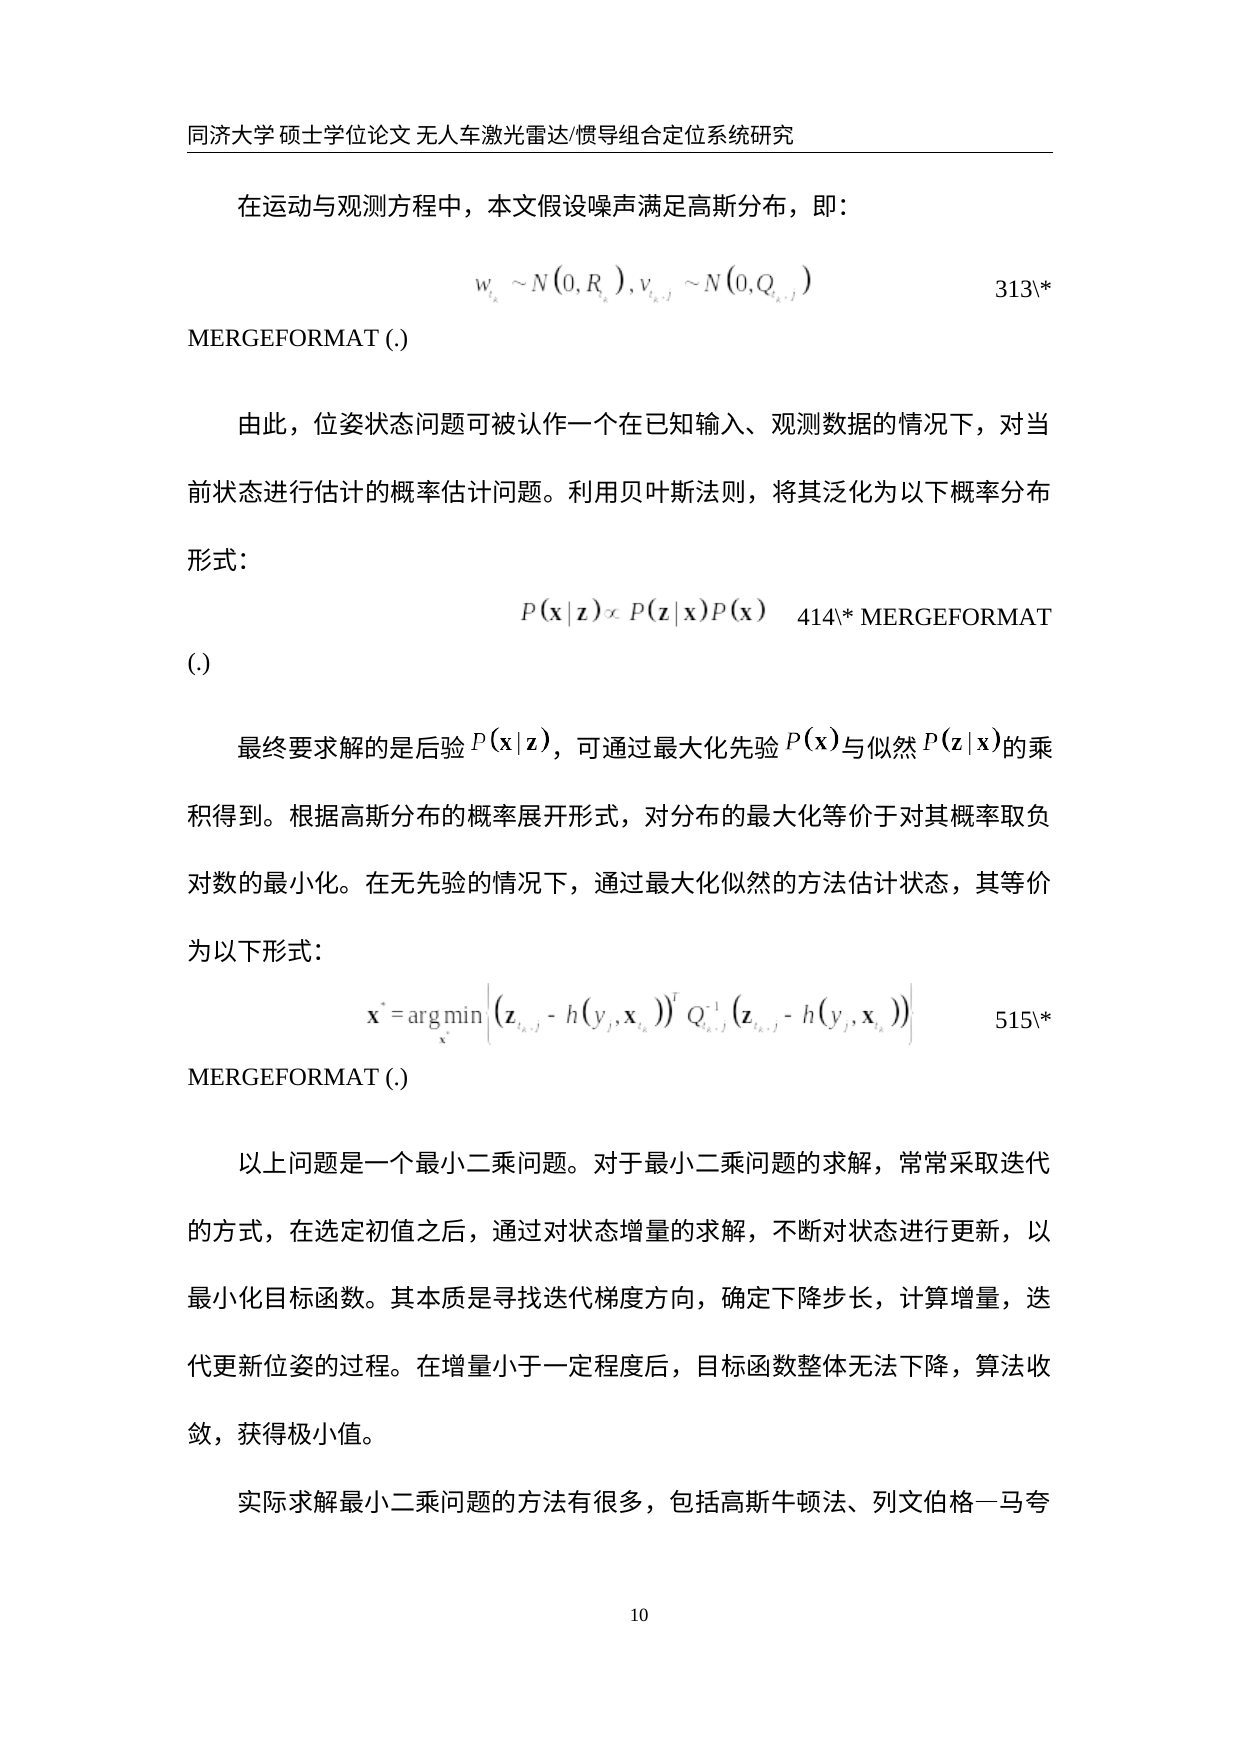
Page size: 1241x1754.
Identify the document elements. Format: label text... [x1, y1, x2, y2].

text 由此，位姿状态问题可被认作一个在已知输入、观测数据的情况下，对当前状态进行估计的概率估计问题。利用贝叶斯法则，将其泛化为以下概率分布形式： [187, 388, 1053, 592]
text 在运动与观测方程中，本文假设噪声满足高斯分布，即： [187, 186, 1053, 223]
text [187, 1467, 1053, 1535]
text 最终要求解的是后验，可通过最大化先验与似然的乘积得到。根据高斯分布的概率展开形式，对分布的最大化等价于对其概率取负对数的最小化。在无先验的情况下，通过最大化似然的方法估计状态，其等价为以下形式： [187, 712, 1053, 984]
text 以上问题是一个最小二乘问题。对于最小二乘问题的求解，常常采取迭代的方式，在选定初值之后，通过对状态增量的求解，不断对状态进行更新，以最小化目标函数。其本质是寻找迭代梯度方向，确定下降步长，计算增量，迭代更新位姿的过程。在增量小于一定程度后，目标函数整体无法下降，算法收敛，获得极小值。 [187, 1127, 1053, 1467]
